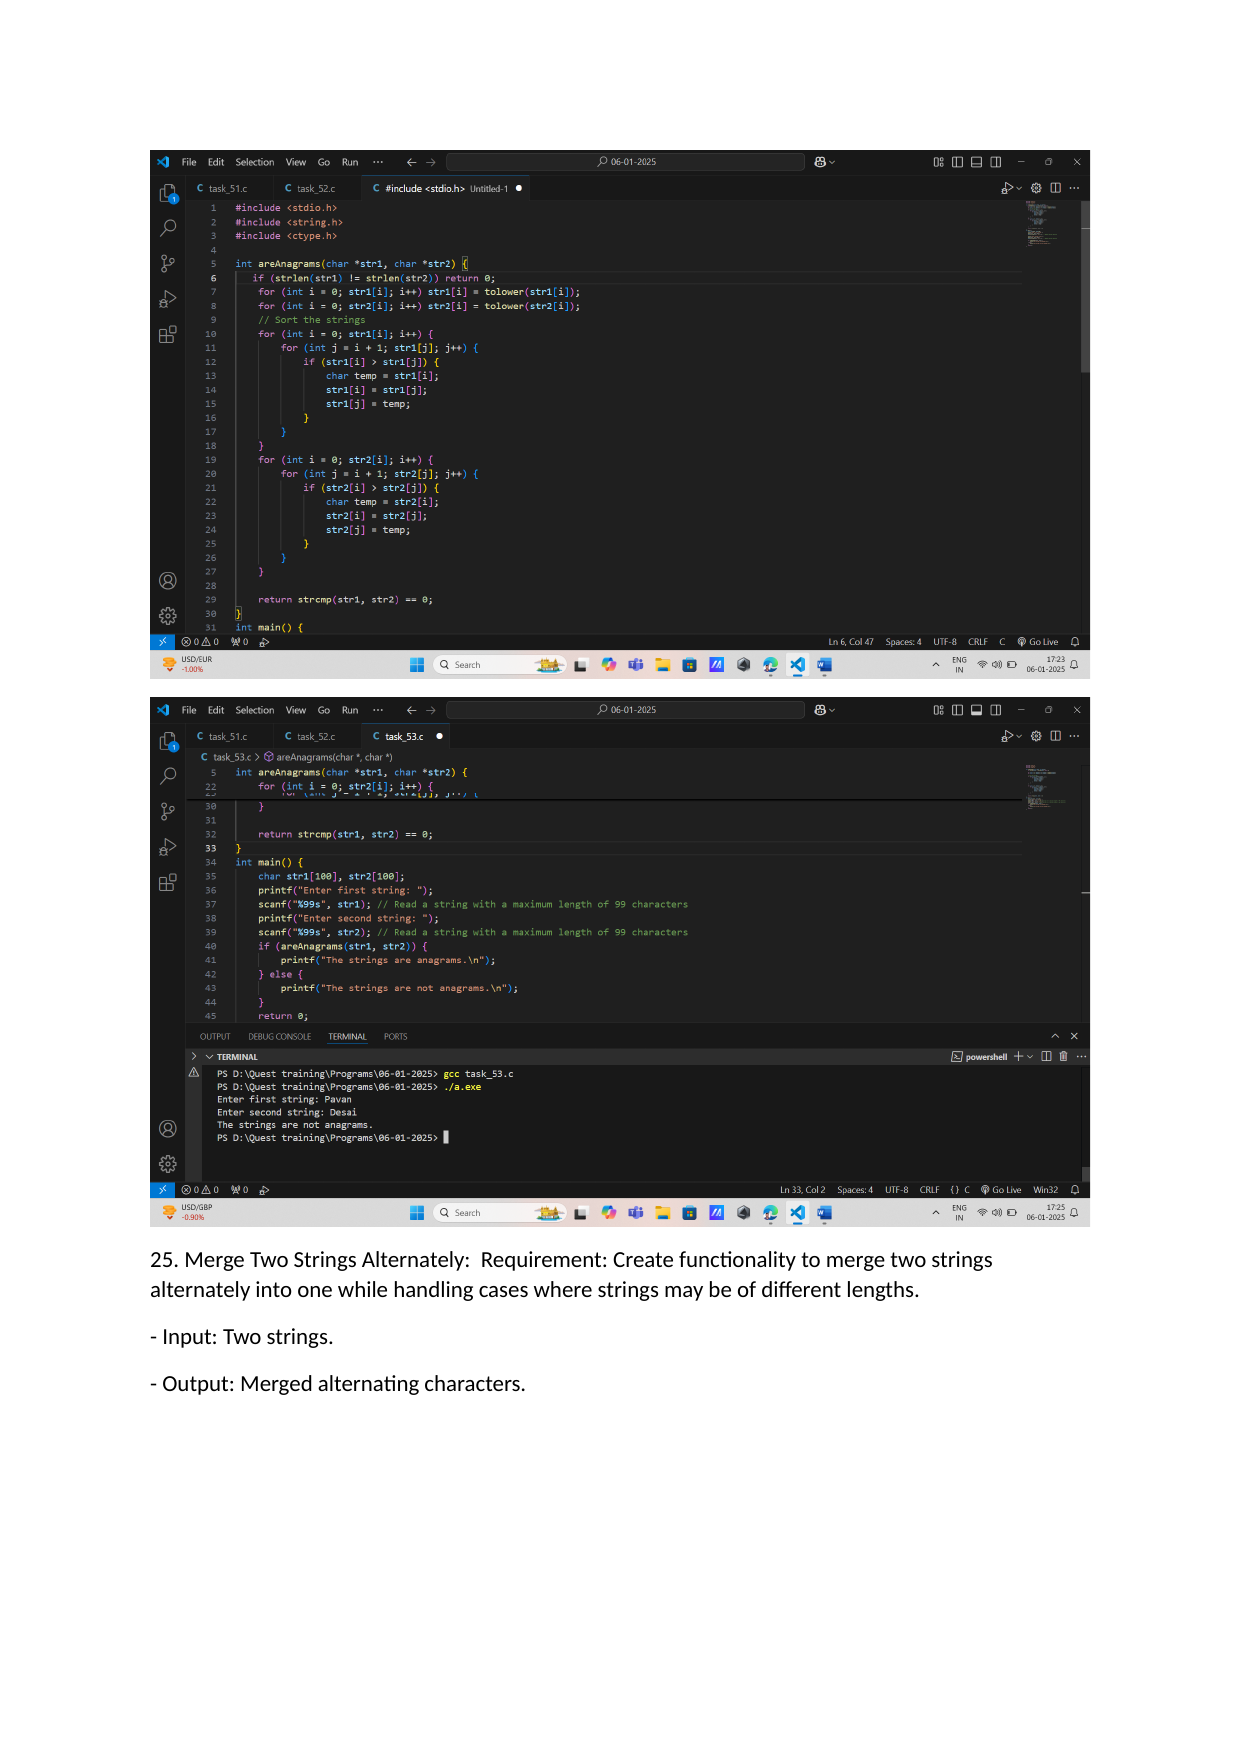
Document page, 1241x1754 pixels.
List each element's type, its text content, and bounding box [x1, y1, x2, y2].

text - Output: Merged alternating characters. [150, 1369, 1090, 1397]
picture [150, 697, 1091, 1227]
text - Input: Two strings. [150, 1322, 1090, 1351]
text 25. Merge Two Strings Alternately: Requirement: Create functionality to merge two strings alternately into one while handling cases where strings may be of different lengths. [150, 1245, 1090, 1304]
picture [150, 150, 1091, 679]
